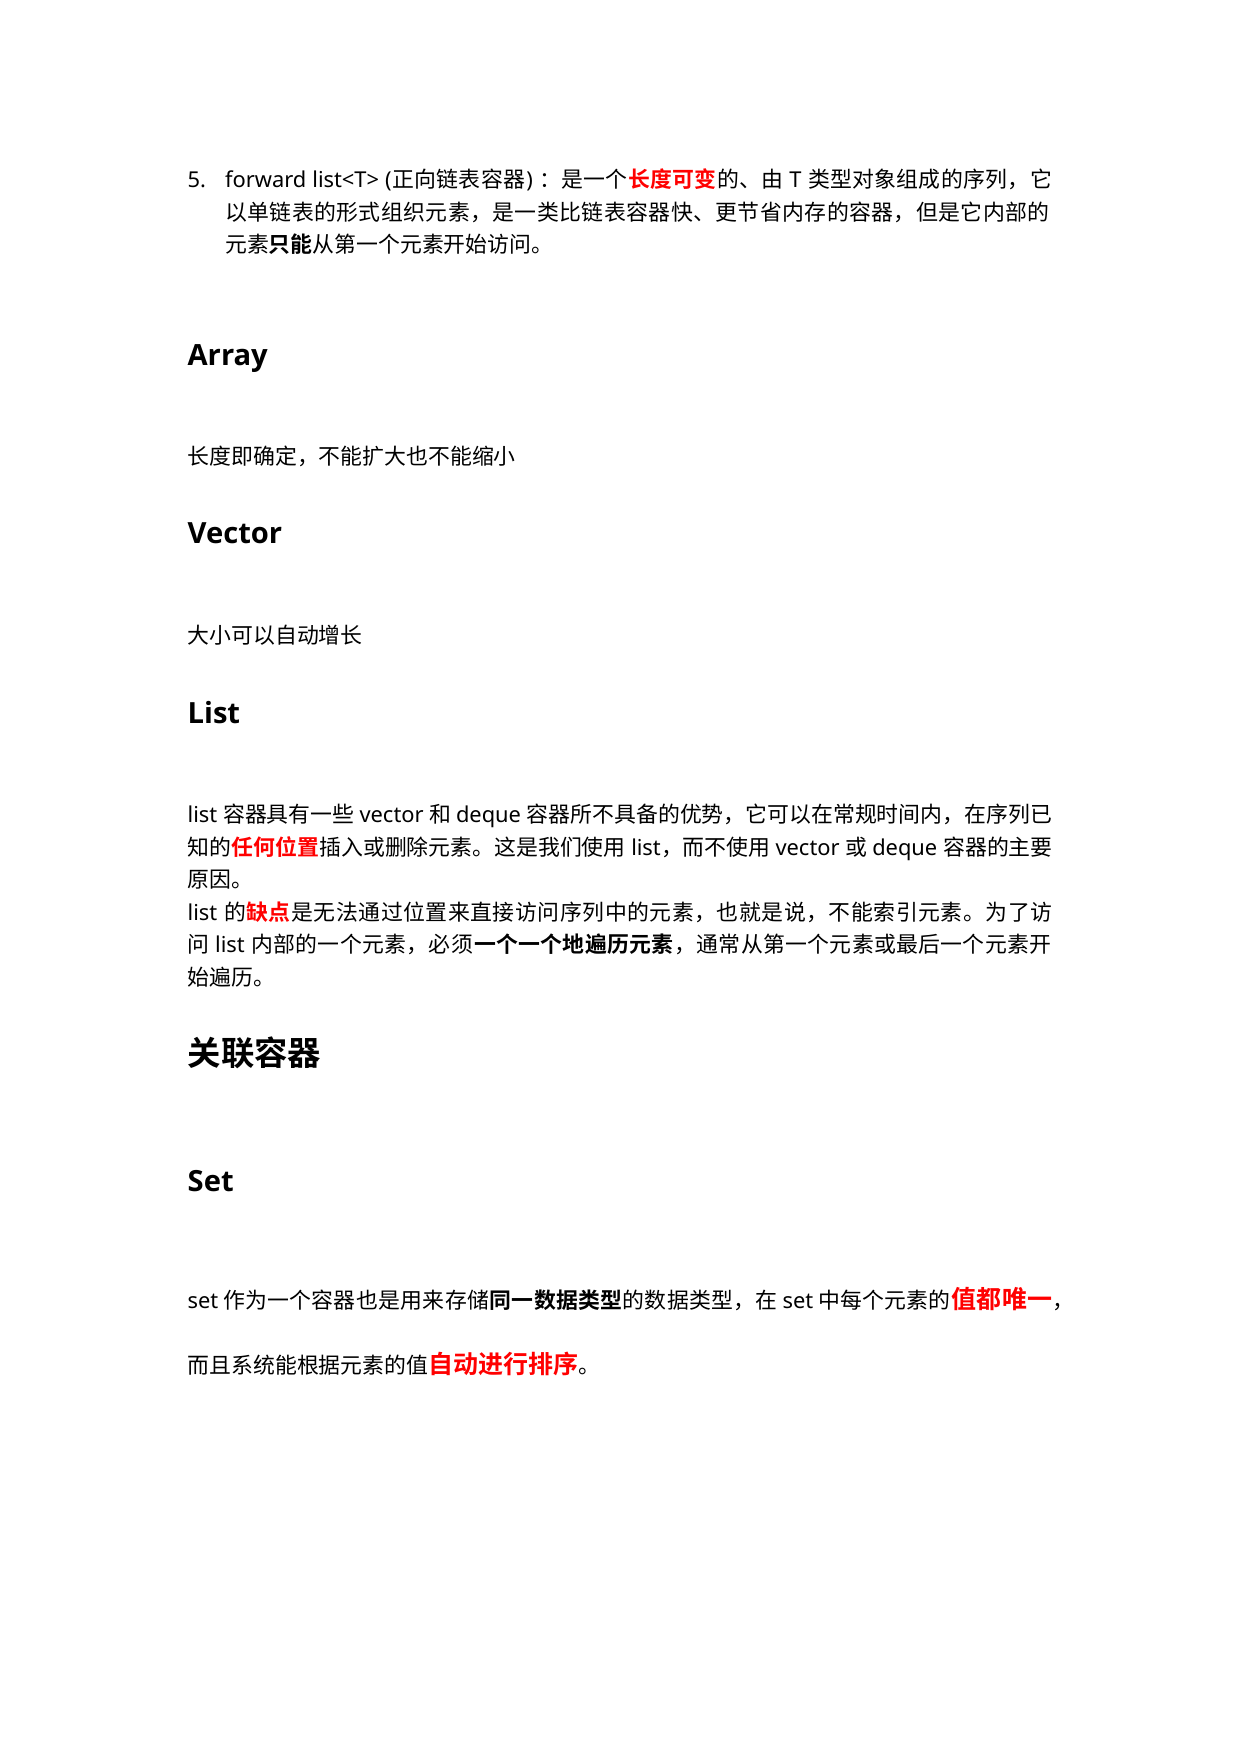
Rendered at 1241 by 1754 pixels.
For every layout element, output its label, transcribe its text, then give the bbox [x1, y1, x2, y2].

subtitle 关联容器 [187, 1019, 1053, 1084]
subtitle Array [187, 321, 1053, 386]
subtitle List [187, 679, 1053, 744]
text list 的缺点是无法通过位置来直接访问序列中的元素，也就是说，不能索引元素。为了访问 list 内部的一个元素，必须一个一个地遍历元素，通常从第一个元素或最后一个元素开始遍历。 [187, 894, 1053, 992]
list forward list<T> (正向链表容器) ：是一个长度可变的、由 T 类型对象组成的序列，它以单链表的形式组织元素，是一类比链表容器快、更节省内存的容器，但是它内部的元素只能从第一个元素开始访问。 [187, 162, 1053, 259]
text 大小可以自动增长 [187, 618, 1053, 650]
text list 容器具有一些 vector 和 deque 容器所不具备的优势，它可以在常规时间内，在序列已知的任何位置插入或删除元素。这是我们使用 list，而不使用 vector 或 deque 容器的主要原因。 [187, 797, 1053, 894]
subtitle Vector [187, 500, 1053, 565]
text set作为一个容器也是用来存储同一数据类型的数据类型，在set中每个元素的值都唯一，而且系统能根据元素的值自动进行排序。 [187, 1265, 1053, 1395]
text 长度即确定，不能扩大也不能缩小 [187, 438, 1053, 471]
subtitle Set [187, 1148, 1053, 1213]
